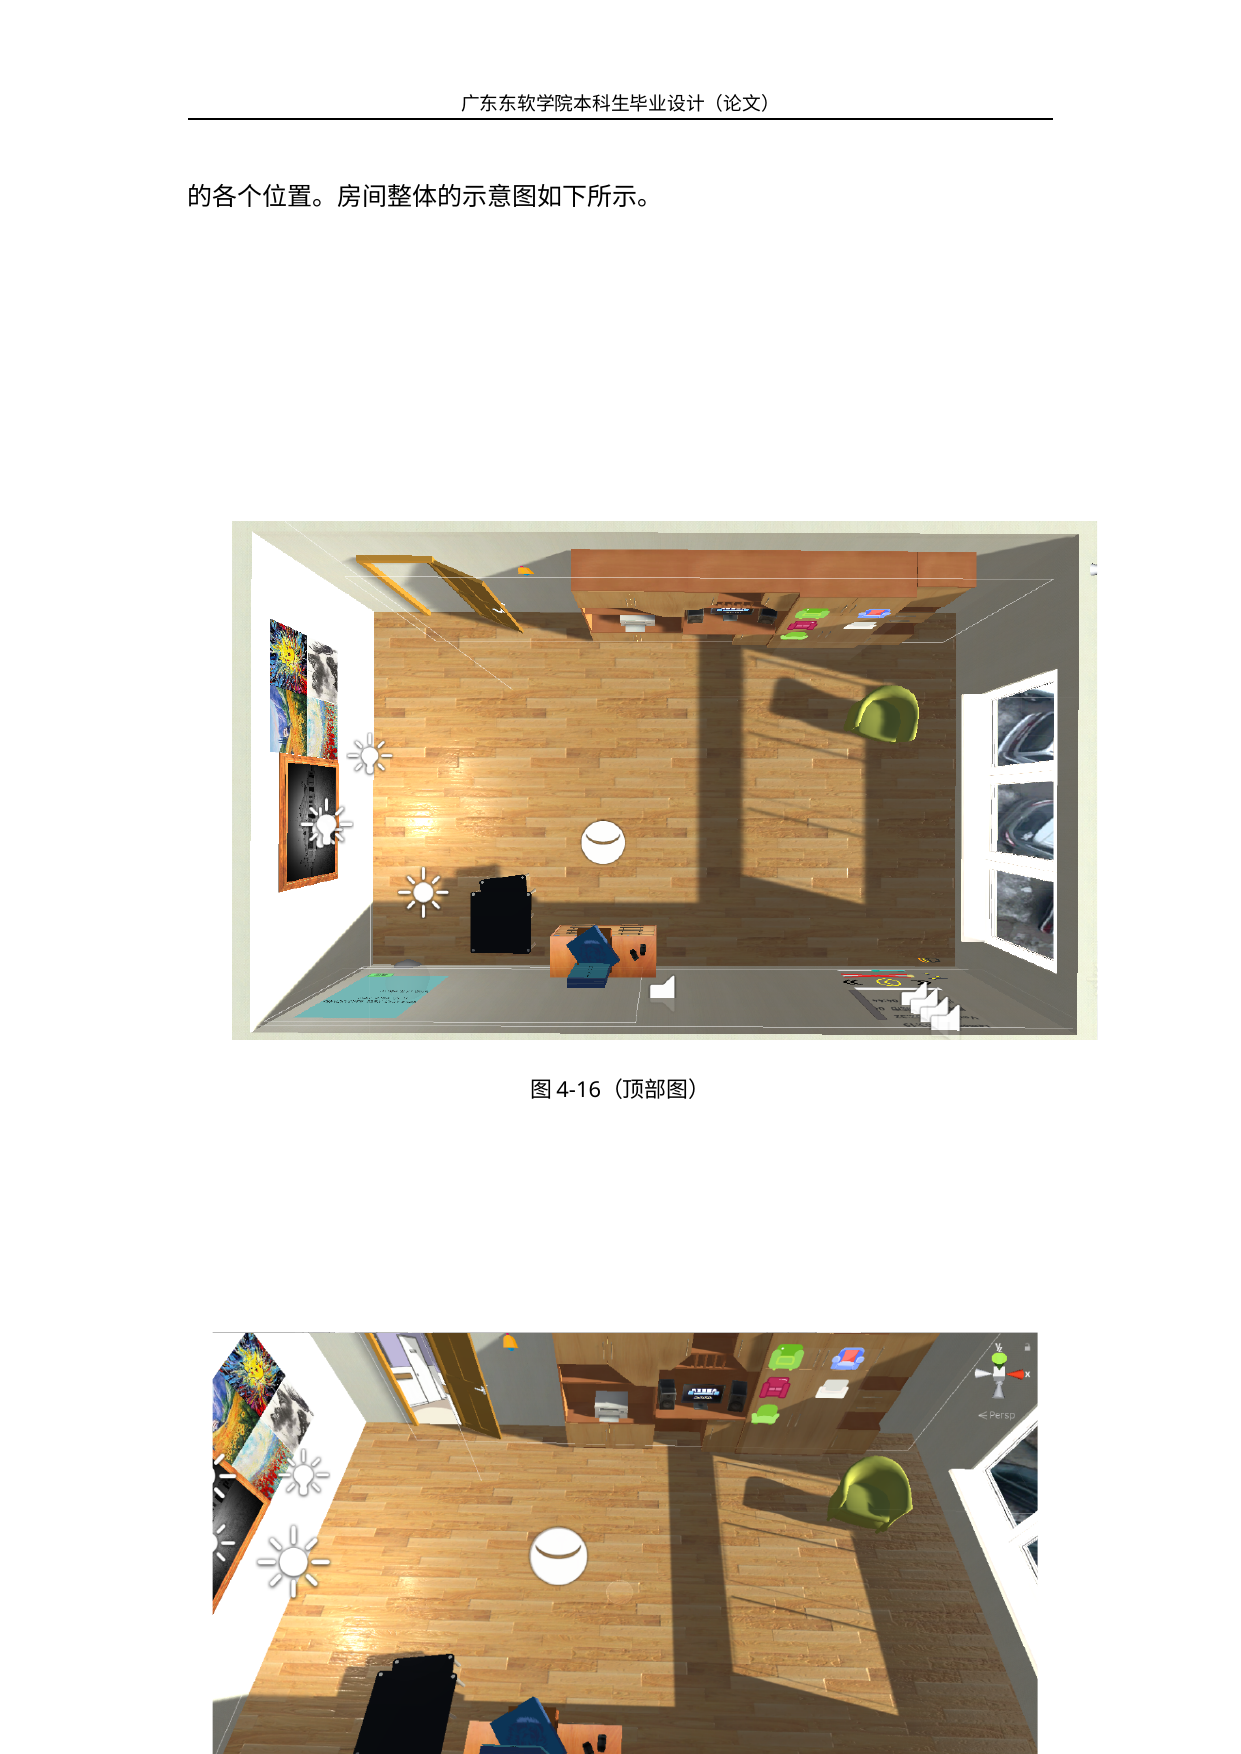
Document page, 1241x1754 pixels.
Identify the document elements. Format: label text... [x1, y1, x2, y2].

picture [232, 521, 1098, 1040]
text 图4-16（顶部图） [187, 1072, 1053, 1104]
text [187, 162, 1053, 227]
picture [212, 1332, 1038, 1754]
